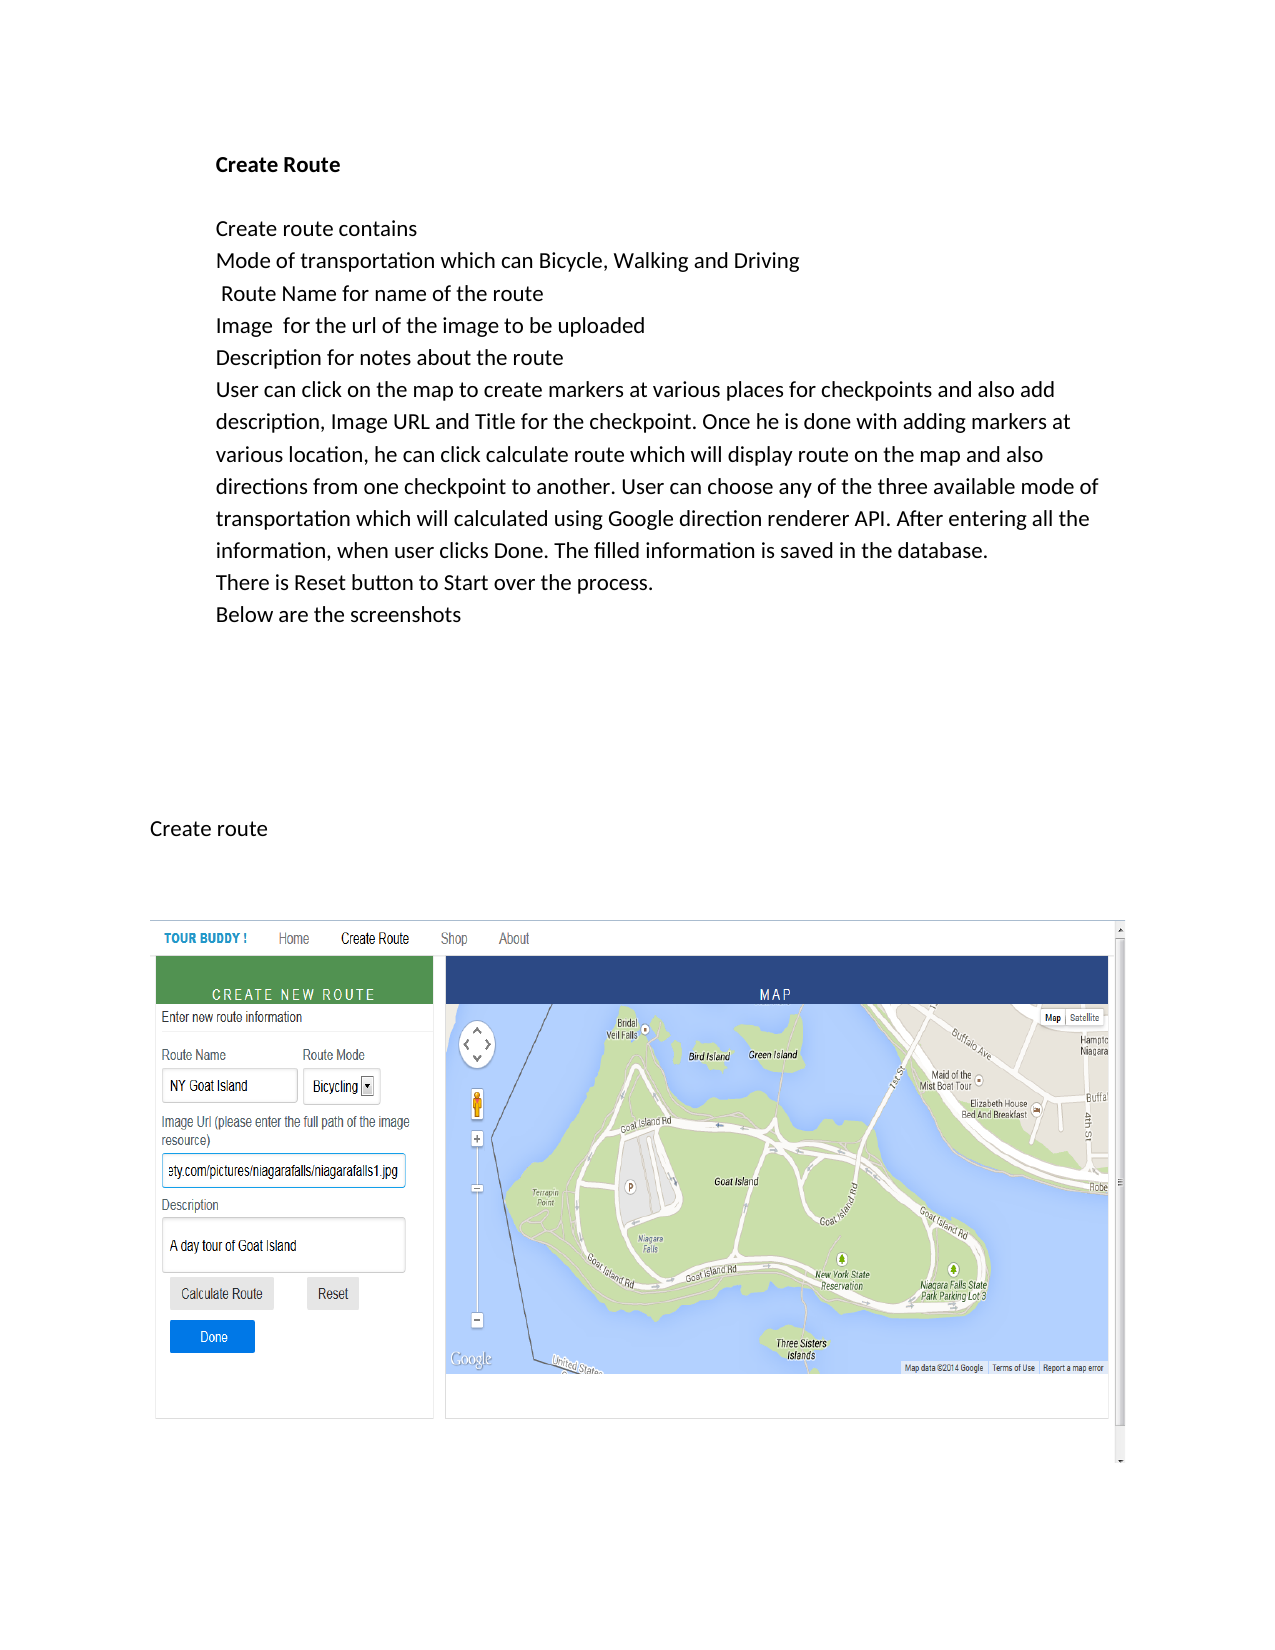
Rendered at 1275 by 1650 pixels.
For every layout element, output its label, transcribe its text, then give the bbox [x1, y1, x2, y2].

list Mode of transportation which can Bicycle, Walking and Driving [216, 247, 1125, 274]
list There is Reset button to Start over the process. [216, 568, 1125, 596]
list Create route contains [216, 214, 1125, 242]
text Create route [150, 814, 1125, 843]
list Below are the screenshots [216, 601, 1125, 629]
list Create Route [216, 150, 1125, 178]
list Image for the url of the image to be uploaded [216, 311, 1125, 339]
list User can click on the map to create markers at various places for checkpoints and also add description, Image URL and Title for the checkpoint. Once he is done with adding markers at various location, he can click calculate route which will display route on the map and also directions from one checkpoint to another. User can choose any of the three available mode of transportation which will calculated using Google direction renderer API. After entering all the information, when user clicks Done. The filled information is saved in the database. [216, 375, 1125, 564]
list Description for notes about the route [216, 343, 1125, 371]
list Route Name for name of the route [216, 279, 1125, 307]
picture [150, 920, 1125, 1463]
